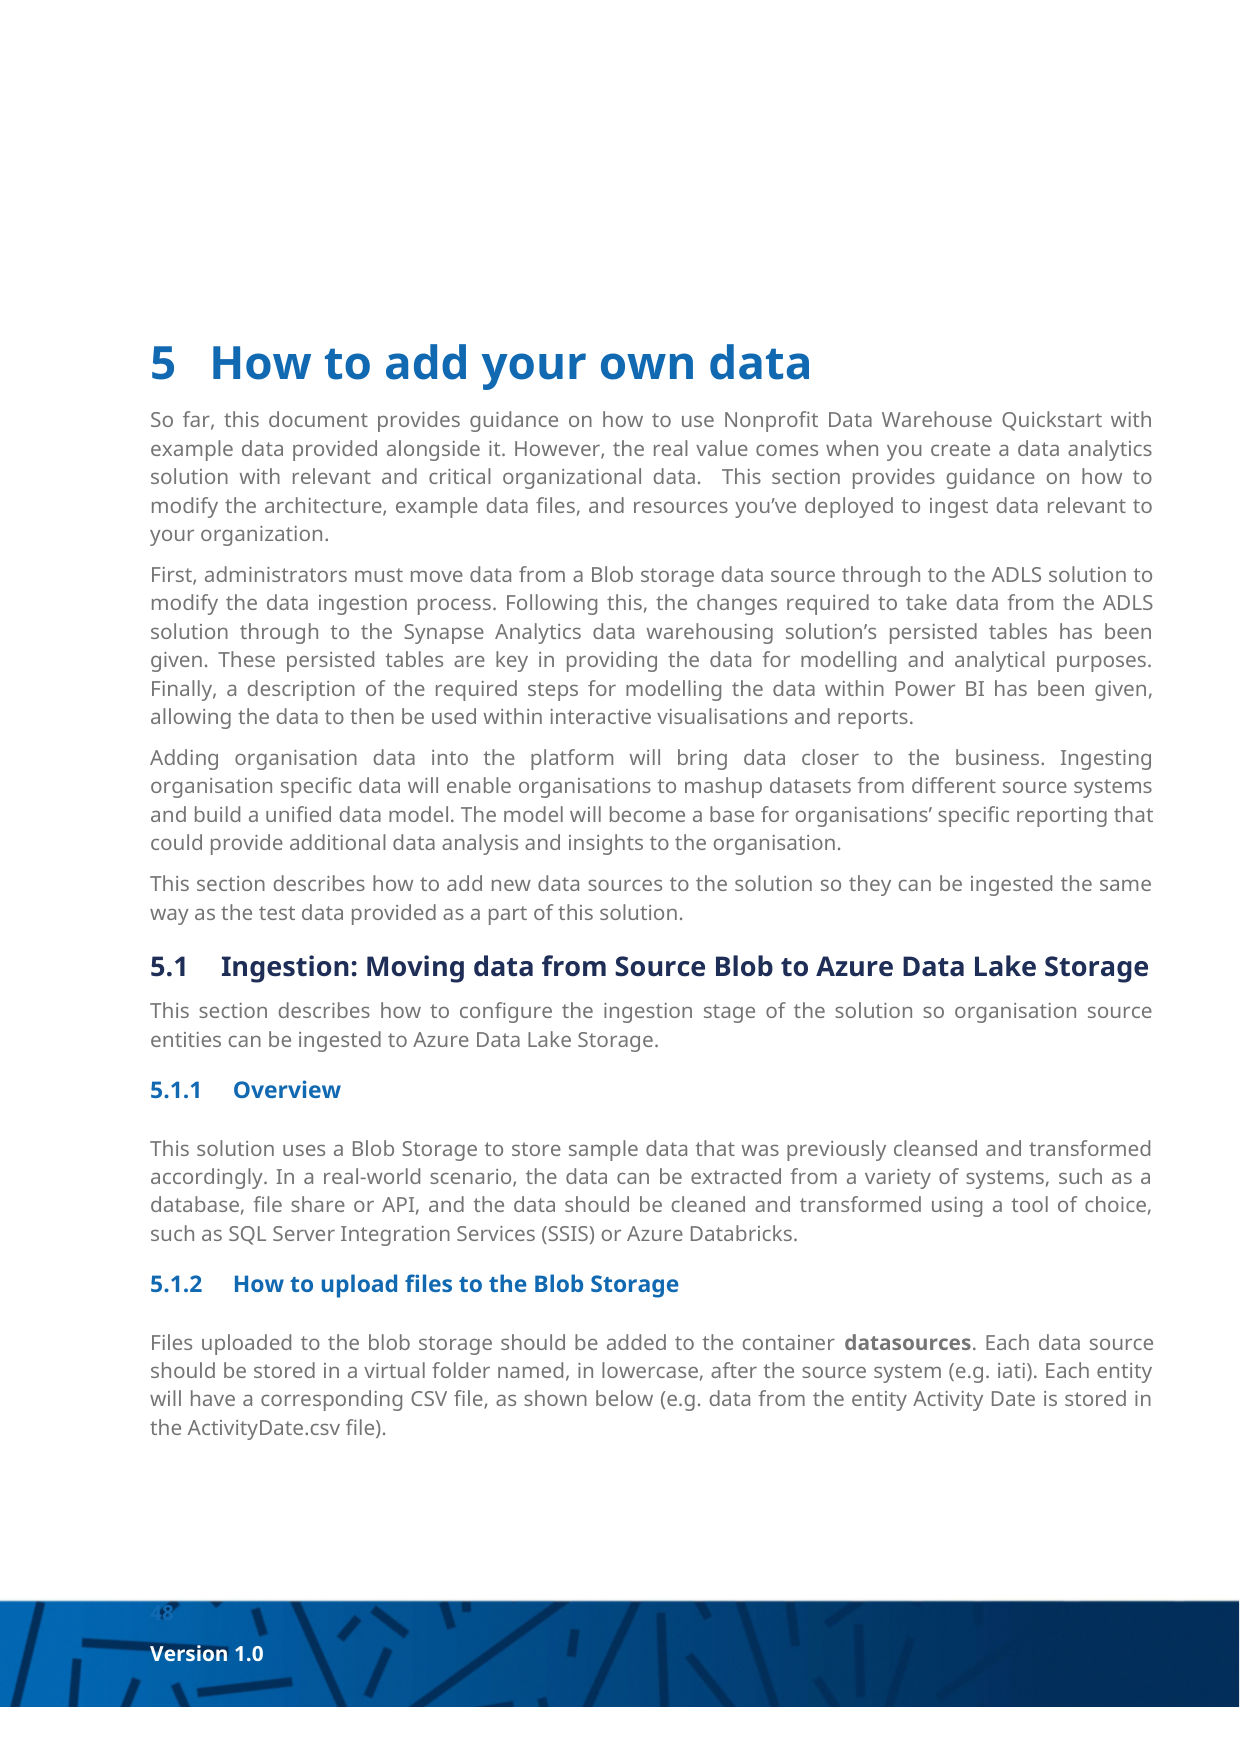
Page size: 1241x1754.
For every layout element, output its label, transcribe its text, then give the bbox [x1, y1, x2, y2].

text First, administrators must move data from a Blob storage data source through to the ADLS solution to modify the data ingestion process. Following this, the changes required to take data from the ADLS solution through to the Synapse Analytics data warehousing solution’s persisted tables has been given. These persisted tables are key in providing the data for modelling and analytical purposes. Finally, a description of the required steps for modelling the data within Power BI has been given, allowing the data to then be used within interactive visualisations and reports. [150, 560, 1155, 731]
text This solution uses a Blob Storage to store sample data that was previously cleansed and transformed accordingly. In a real-world scenario, the data can be extracted from a variety of systems, such as a database, file share or API, and the data should be cleaned and transformed using a tool of choice, such as SQL Server Integration Services (SSIS) or Azure Databricks. [150, 1134, 1155, 1247]
subtitle How to add your own data [150, 331, 1155, 393]
text So far, this document provides guidance on how to use Nonprofit Data Warehouse Quickstart with example data provided alongside it. However, the real value comes when you create a data analytics solution with relevant and critical organizational data. This section provides guidance on how to modify the architecture, example data files, and resources you’ve deployed to ingest data relevant to your organization. [150, 405, 1155, 548]
text Adding organisation data into the platform will bring data closer to the business. Ingesting organisation specific data will enable organisations to mashup datasets from different source systems and build a unified data model. The model will become a base for organisations’ specific reporting that could provide additional data analysis and insights to the organisation. [150, 743, 1155, 857]
text This section describes how to add new data sources to the solution so they can be ingested the same way as the test data provided as a part of this solution. [150, 869, 1155, 926]
text This section describes how to configure the ingestion stage of the solution so organisation source entities can be ingested to Azure Data Lake Storage. [150, 997, 1155, 1053]
subtitle Overview [150, 1074, 1155, 1106]
subtitle Ingestion: Moving data from Source Blob to Azure Data Lake Storage [150, 947, 1155, 984]
subtitle How to upload files to the Blob Storage [150, 1268, 1155, 1299]
text Files uploaded to the blob storage should be added to the container datasources. Each data source should be stored in a virtual folder named, in lowercase, after the source system (e.g. iati). Each entity will have a corresponding CSV file, as shown below (e.g. data from the entity Activity Date is stored in the ActivityDate.csv file). [150, 1328, 1155, 1441]
picture [0, 1598, 1240, 1707]
